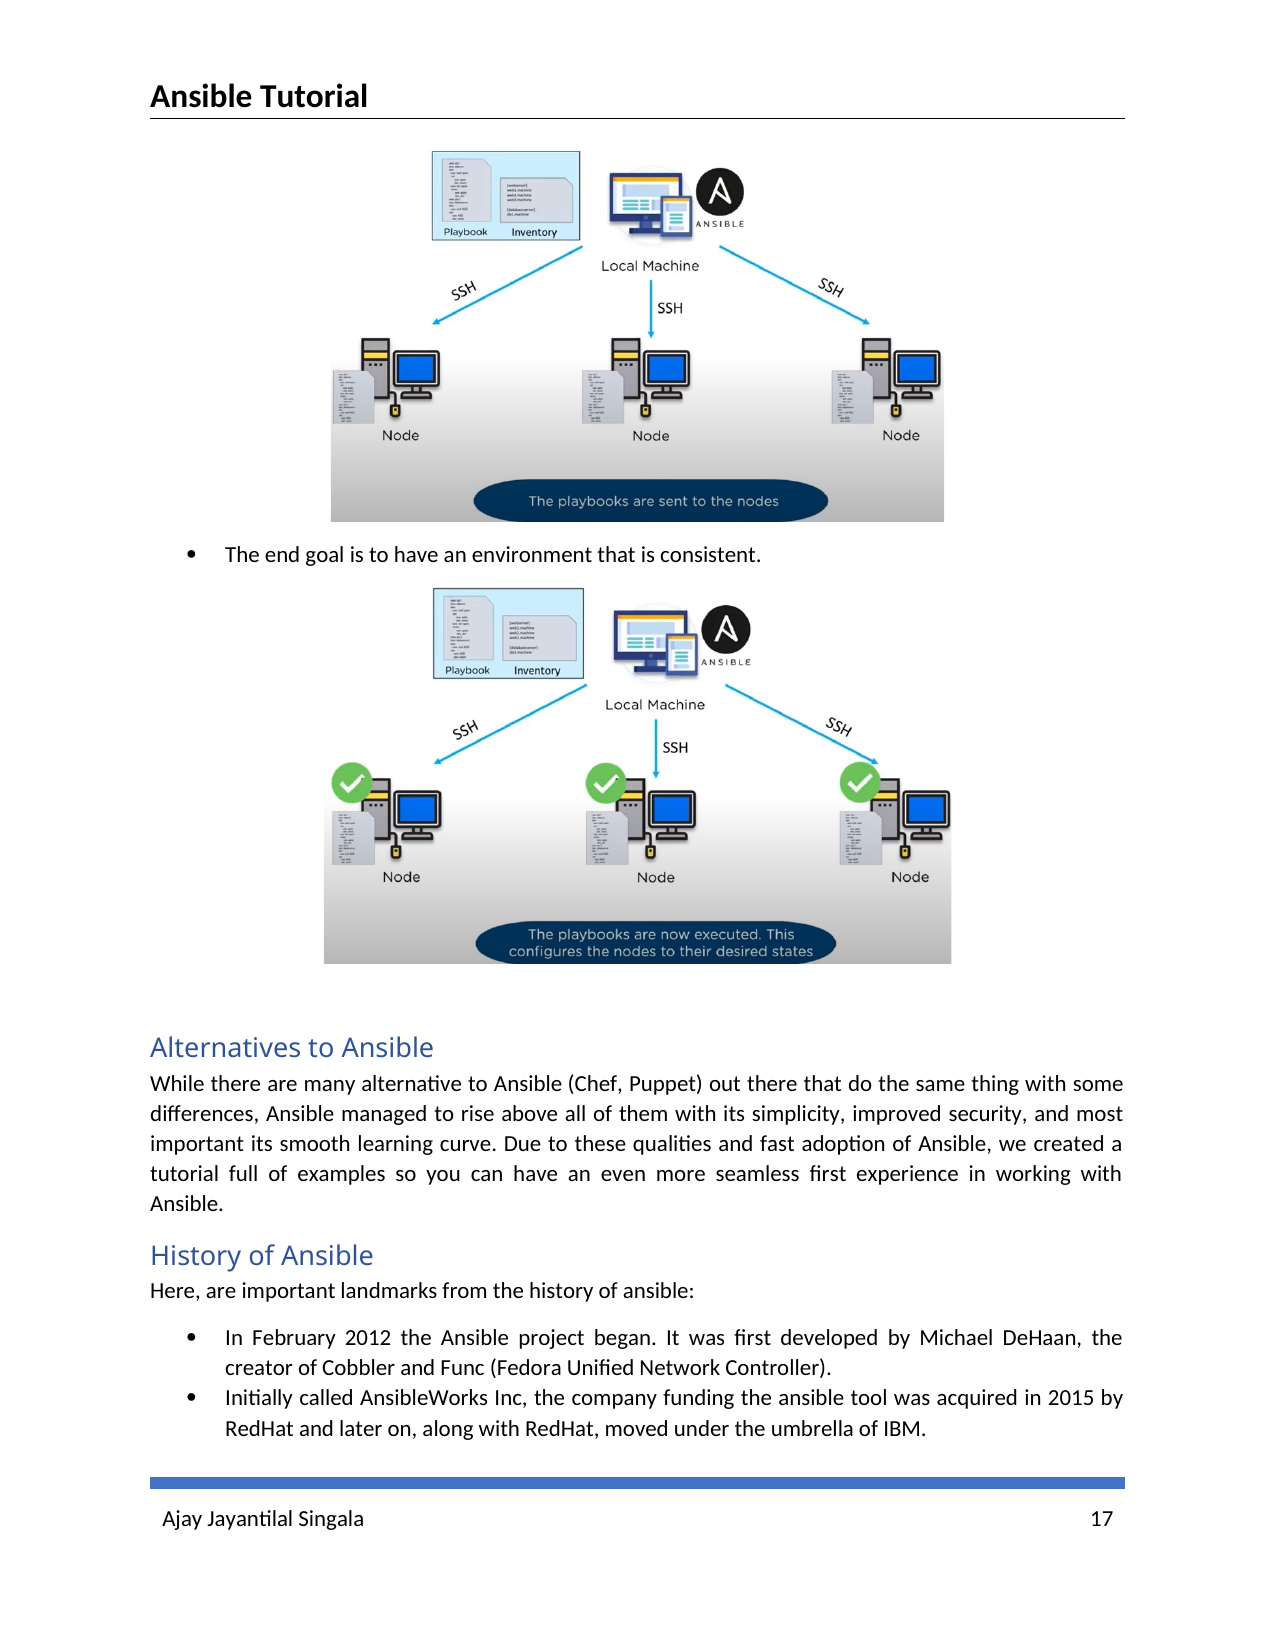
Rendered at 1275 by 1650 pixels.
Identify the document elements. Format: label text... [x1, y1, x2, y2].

text Here, are important landmarks from the history of ansible: [150, 1276, 1125, 1304]
subtitle History of Ansible [150, 1236, 1125, 1273]
text While there are many alternative to Ansible (Chef, Puppet) out there that do the same thing with some differences, Ansible managed to rise above all of them with its simplicity, improved security, and most important its smooth learning curve. Due to these qualities and fast adoption of Ansible, we created a tutorial full of examples so you can have an even more seamless first experience in working with Ansible. [150, 1187, 1125, 1217]
picture [323, 587, 952, 964]
list The end goal is to have an environment that is consistent. [187, 541, 1125, 569]
subtitle Alternatives to Ansible [150, 1029, 1125, 1066]
picture [330, 150, 945, 522]
list Initially called AnsibleWorks Inc, the company funding the ansible tool was acquired in 2015 by RedHat and later on, along with RedHat, moved under the umbrella of IBM. [187, 1383, 1125, 1442]
list In February 2012 the Ansible project began. It was first developed by Michael DeHaan, the creator of Cobbler and Func (Fedora Unified Network Controller). [187, 1323, 1125, 1381]
